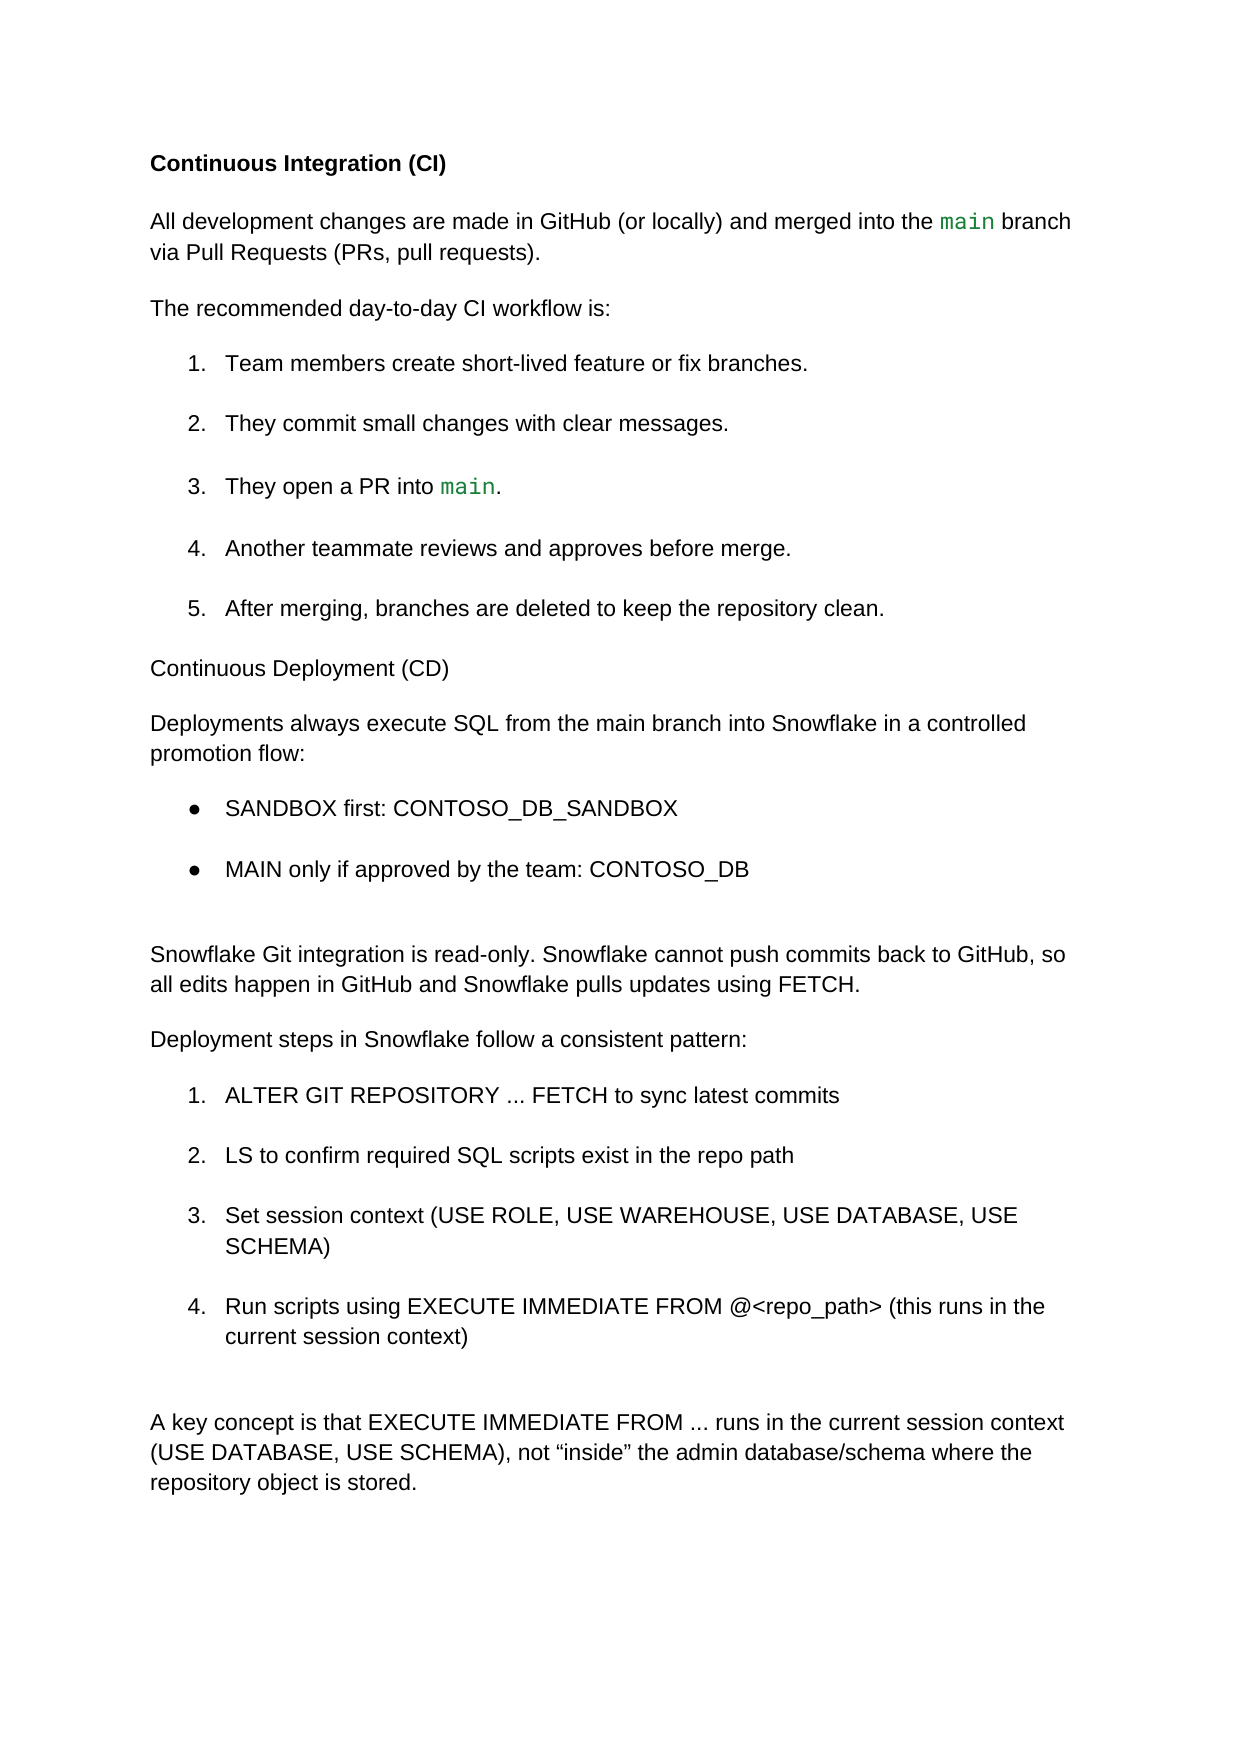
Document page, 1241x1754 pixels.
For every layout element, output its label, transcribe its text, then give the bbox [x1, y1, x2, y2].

text Continuous Deployment (CD) [150, 654, 1090, 681]
text Deployments always execute SQL from the main branch into Snowflake in a controlled promotion flow: [150, 710, 1090, 766]
list They open a PR into main. [187, 471, 1090, 531]
text Snowflake Git integration is read-only. Snowflake cannot push commits back to GitHub, so all edits happen in GitHub and Snowflake pulls updates using FETCH. [150, 941, 1090, 998]
text The recommended day-to-day CI workflow is: [150, 294, 1090, 321]
list Run scripts using EXECUTE IMMEDIATE FROM @<repo_path> (this runs in the current session context) [187, 1293, 1090, 1380]
text All development changes are made in GitHub (or locally) and merged into the main branch via Pull Requests (PRs, pull requests). [150, 205, 1090, 266]
list MAIN only if approved by the team: CONTOSO_DB [187, 856, 1090, 912]
list Team members create short-lived feature or fix branches. [187, 350, 1090, 406]
list LS to confirm required SQL scripts exist in the repo path [187, 1142, 1090, 1199]
list SANDBOX first: CONTOSO_DB_SANDBOX [187, 795, 1090, 852]
list They commit small changes with clear messages. [187, 410, 1090, 467]
text Deployment steps in Snowflake follow a consistent pattern: [150, 1026, 1090, 1053]
list After merging, branches are deleted to keep the repository clean. [187, 595, 1090, 622]
list Set session context (USE ROLE, USE WAREHOUSE, USE DATABASE, USE SCHEMA) [187, 1202, 1090, 1289]
list ALTER GIT REPOSITORY ... FETCH to sync latest commits [187, 1082, 1090, 1138]
list Another teammate reviews and approves before merge. [187, 535, 1090, 591]
text A key concept is that EXECUTE IMMEDIATE FROM ... runs in the current session context (USE DATABASE, USE SCHEMA), not “inside” the admin database/schema where the repository object is stored. [150, 1409, 1090, 1496]
text Continuous Integration (CI) [150, 150, 1090, 176]
